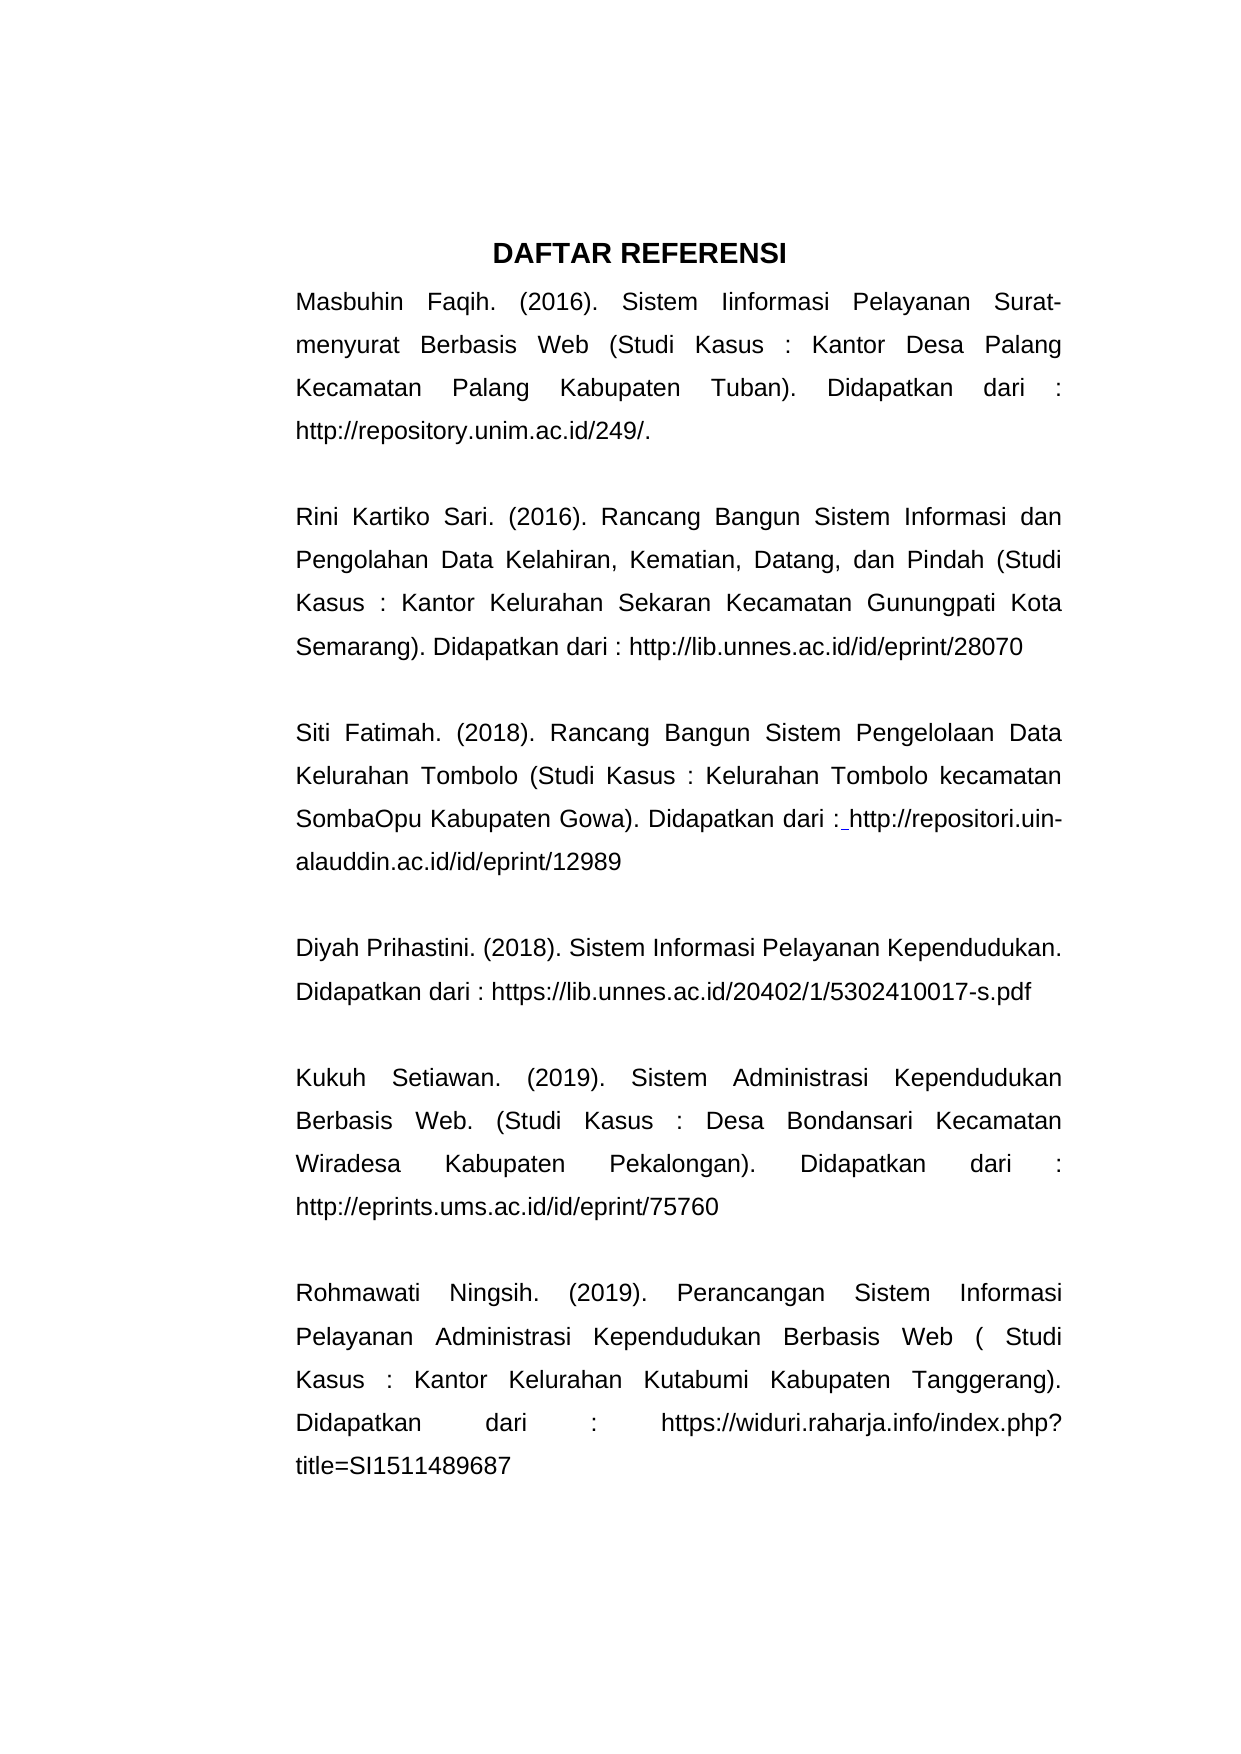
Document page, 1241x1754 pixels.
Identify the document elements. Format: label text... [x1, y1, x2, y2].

text Kukuh Setiawan. (2019). Sistem Administrasi Kependudukan Berbasis Web. (Studi Kasus : Desa Bondansari Kecamatan Wiradesa Kabupaten Pekalongan). Didapatkan dari : http://eprints.ums.ac.id/id/eprint/75760 [295, 1063, 1063, 1221]
text Rini Kartiko Sari. (2016). Rancang Bangun Sistem Informasi dan Pengolahan Data Kelahiran, Kematian, Datang, dan Pindah (Studi Kasus : Kantor Kelurahan Sekaran Kecamatan Gunungpati Kota Semarang). Didapatkan dari : http://lib.unnes.ac.id/id/eprint/28070 [295, 502, 1063, 660]
text Siti Fatimah. (2018). Rancang Bangun Sistem Pengelolaan Data Kelurahan Tombolo (Studi Kasus : Kelurahan Tombolo kecamatan SombaOpu Kabupaten Gowa). Didapatkan dari : http://repositori.uin-alauddin.ac.id/id/eprint/12989 [295, 718, 1063, 876]
text Masbuhin Faqih. (2016). Sistem Iinformasi Pelayanan Surat-menyurat Berbasis Web (Studi Kasus : Kantor Desa Palang Kecamatan Palang Kabupaten Tuban). Didapatkan dari : http://repository.unim.ac.id/249/. [295, 287, 1063, 445]
text Rohmawati Ningsih. (2019). Perancangan Sistem Informasi Pelayanan Administrasi Kependudukan Berbasis Web ( Studi Kasus : Kantor Kelurahan Kutabumi Kabupaten Tanggerang). Didapatkan dari : https://widuri.raharja.info/index.php?title=SI1511489687 [295, 1278, 1063, 1480]
text Diyah Prihastini. (2018). Sistem Informasi Pelayanan Kependudukan. Didapatkan dari : https://lib.unnes.ac.id/20402/1/5302410017-s.pdf [295, 933, 1063, 1005]
subtitle DAFTAR REFERENSI [236, 236, 1043, 270]
